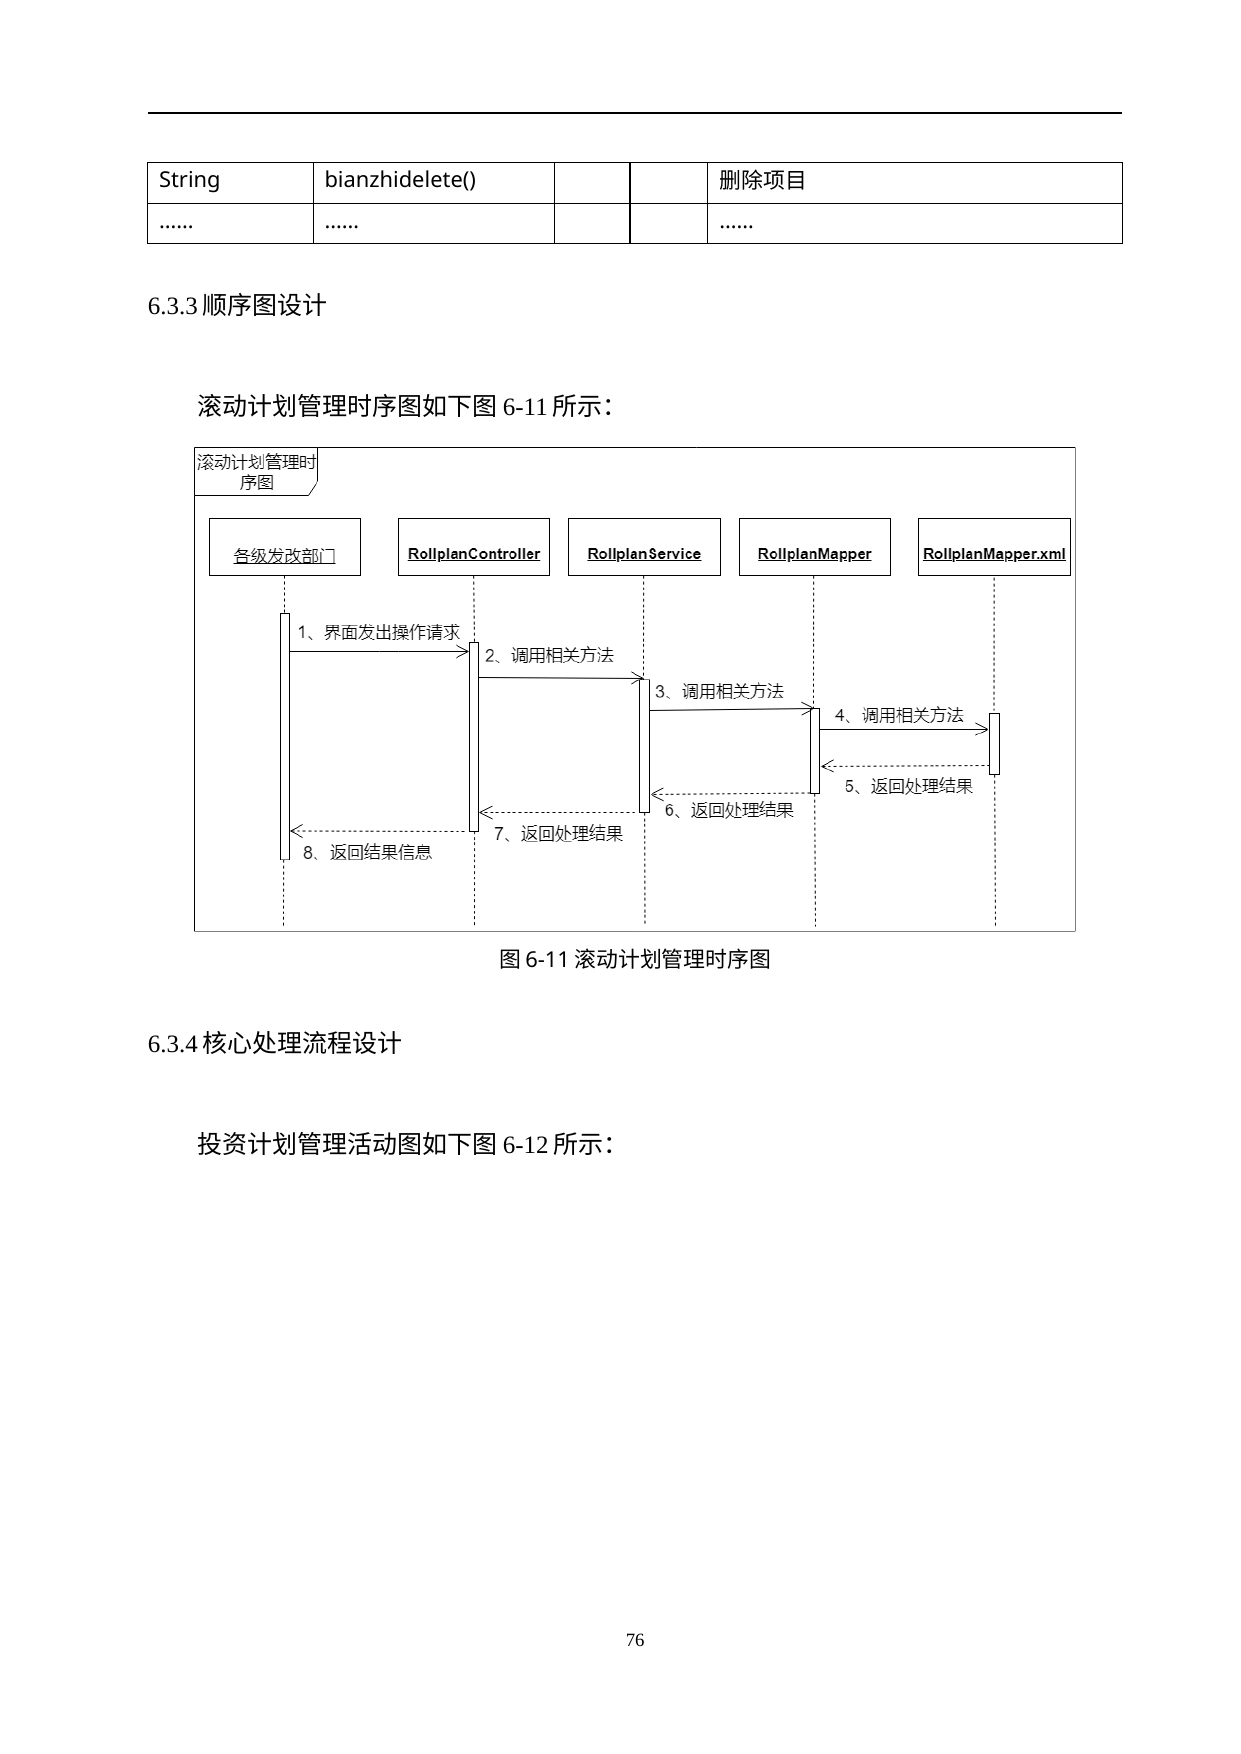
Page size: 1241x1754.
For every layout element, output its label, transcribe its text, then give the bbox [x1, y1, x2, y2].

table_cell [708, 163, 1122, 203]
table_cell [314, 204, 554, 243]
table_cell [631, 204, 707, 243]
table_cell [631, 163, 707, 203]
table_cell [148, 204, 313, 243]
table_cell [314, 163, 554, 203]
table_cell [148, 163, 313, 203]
subtitle 6.3.3顺序图设计 [148, 271, 1122, 336]
text 滚动计划管理时序图如下图6-11所示： [148, 372, 1122, 437]
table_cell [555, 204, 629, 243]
text 投资计划管理活动图如下图6-12所示： [148, 1110, 1122, 1175]
picture [193, 446, 1076, 932]
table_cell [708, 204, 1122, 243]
subtitle 6.3.4核心处理流程设计 [148, 1009, 1122, 1074]
text 图6-11滚动计划管理时序图 [148, 941, 1122, 974]
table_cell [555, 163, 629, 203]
